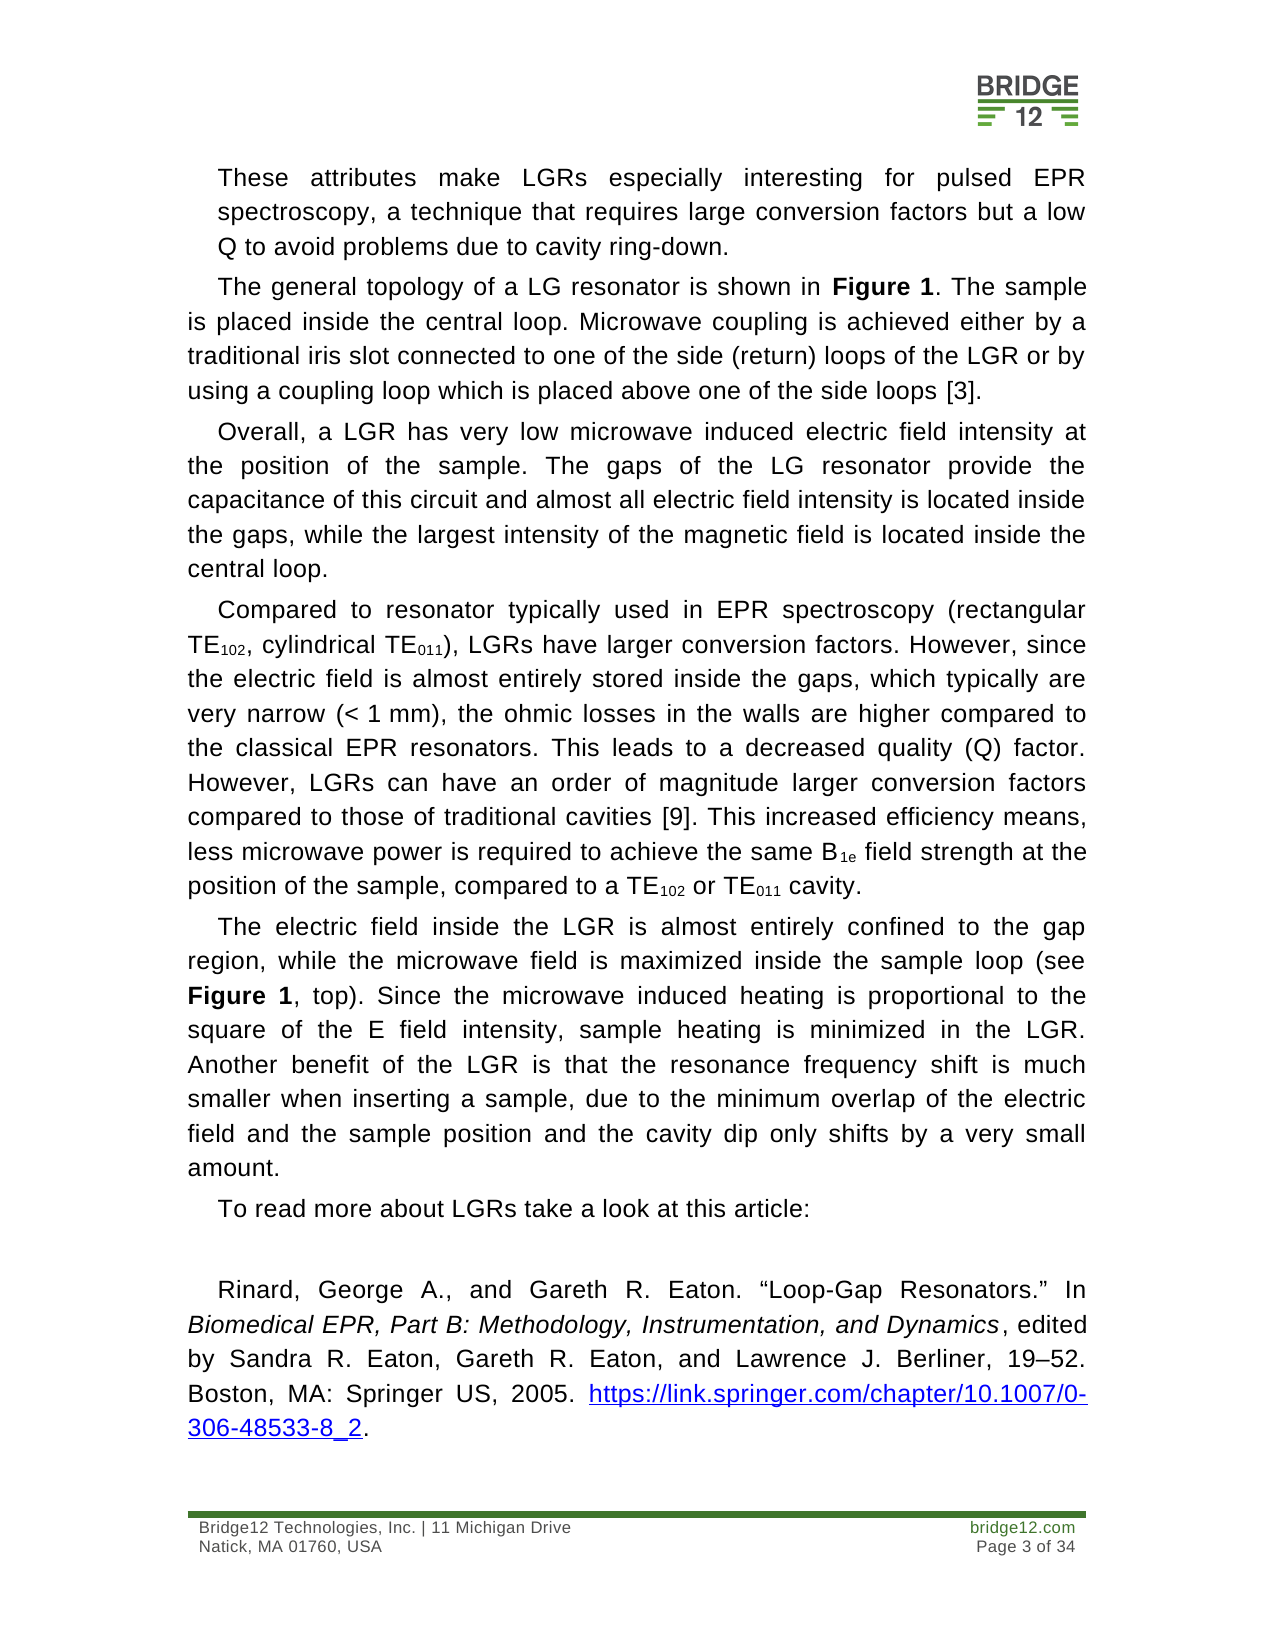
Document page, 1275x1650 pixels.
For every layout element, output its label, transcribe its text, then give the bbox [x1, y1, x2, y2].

text The general topology of a LG resonator is shown in Figure 1. The sample is placed inside the central loop. Microwave coupling is achieved either by a traditional iris slot connected to one of the side (return) loops of the LGR or by using a coupling loop which is placed above one of the side loops [3]. [187, 272, 1087, 404]
text These attributes make LGRs especially interesting for pulsed EPR spectroscopy, a technique that requires large conversion factors but a low Q to avoid problems due to cavity ring-down. [217, 163, 1087, 260]
text The electric field inside the LGR is almost entirely confined to the gap region, while the microwave field is maximized inside the sample loop (see Figure 1, top). Since the microwave induced heating is proportional to the square of the E field intensity, sample heating is minimized in the LGR. Another benefit of the LGR is that the resonance frequency shift is much smaller when inserting a sample, due to the minimum overlap of the electric field and the sample position and the cavity dip only shifts by a very small amount. [187, 912, 1087, 1182]
text To read more about LGRs take a look at this article: [187, 1194, 1087, 1223]
text Rinard, George A., and Gareth R. Eaton. “Loop-Gap Resonators.” In Biomedical EPR, Part B: Methodology, Instrumentation, and Dynamics, edited by Sandra R. Eaton, Gareth R. Eaton, and Lawrence J. Berliner, 19–52. Boston, MA: Springer US, 2005. https://link.springer.com/chapter/10.1007/0-306-48533-8_2. [187, 1275, 1087, 1442]
picture [977, 75, 1079, 126]
text Compared to resonator typically used in EPR spectroscopy (rectangular TE102, cylindrical TE011), LGRs have larger conversion factors. However, since the electric field is almost entirely stored inside the gaps, which typically are very narrow (< 1 mm), the ohmic losses in the walls are higher compared to the classical EPR resonators. This leads to a decreased quality (Q) factor. However, LGRs can have an order of magnitude larger conversion factors compared to those of traditional cavities [9]. This increased efficiency means, less microwave power is required to achieve the same B1e field strength at the position of the sample, compared to a TE102 or TE011 cavity. [187, 595, 1087, 900]
text Overall, a LGR has very low microwave induced electric field intensity at the position of the sample. The gaps of the LG resonator provide the capacitance of this circuit and almost all electric field intensity is located inside the gaps, while the largest intensity of the magnetic field is located inside the central loop. [187, 417, 1087, 583]
